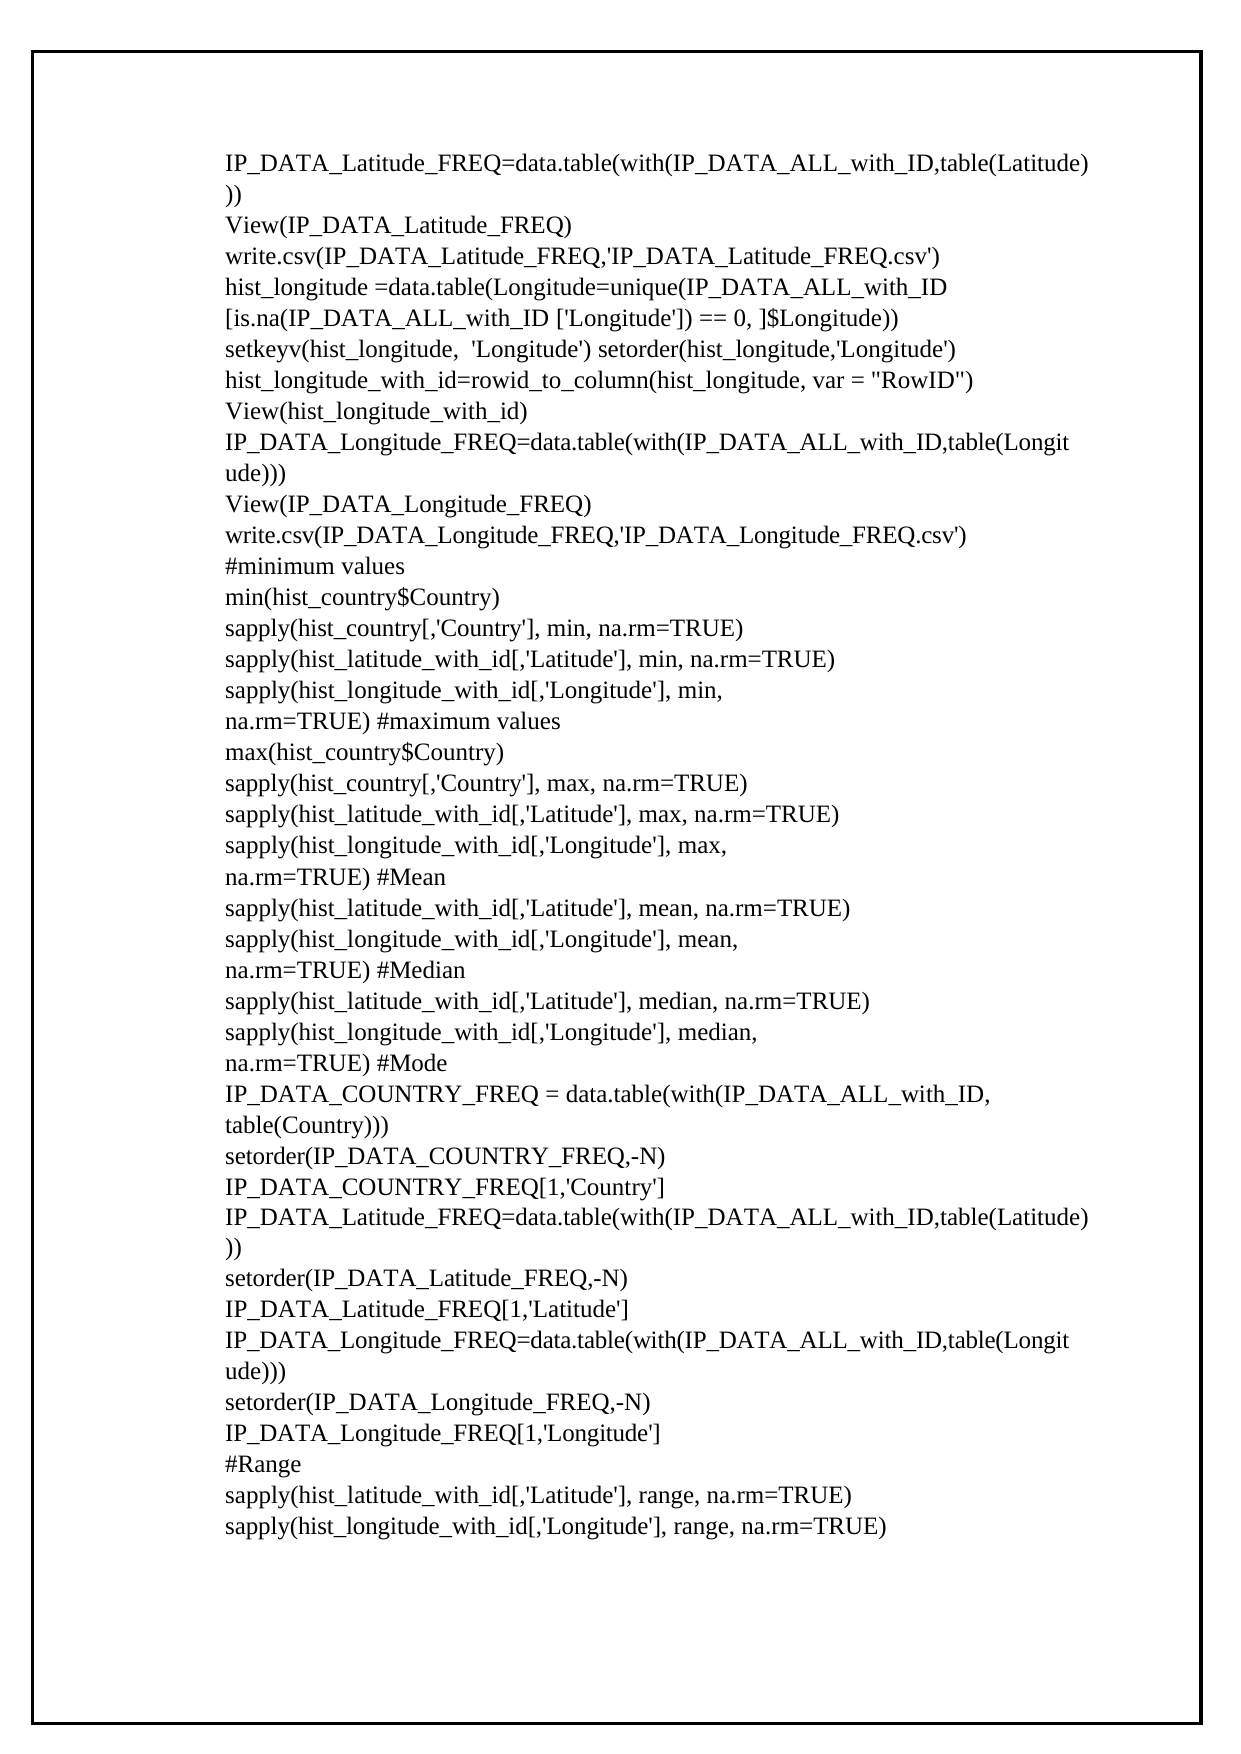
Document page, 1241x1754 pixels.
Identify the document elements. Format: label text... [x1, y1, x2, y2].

text )) [225, 1232, 1199, 1260]
text setorder(IP_DATA_Latitude_FREQ,-N) IP_DATA_Latitude_FREQ[1,'Latitude'] [225, 1263, 722, 1323]
text View(IP_DATA_Longitude_FREQ) write.csv(IP_DATA_Longitude_FREQ,'IP_DATA_Longitude_FREQ.csv') #minimum values [225, 489, 1065, 580]
text max(hist_country$Country) sapply(hist_country[,'Country'], max, na.rm=TRUE) [225, 737, 807, 797]
text sapply(hist_latitude_with_id[,'Latitude'], max, na.rm=TRUE) sapply(hist_longitude_with_id[,'Longitude'], max, na.rm=TRUE) #Mean [225, 799, 878, 890]
text View(IP_DATA_Latitude_FREQ) write.csv(IP_DATA_Latitude_FREQ,'IP_DATA_Latitude_FREQ.csv') hist_longitude =data.table(Longitude=unique(IP_DATA_ALL_with_ID [is.na(IP_DATA_ALL_with_ID ['Longitude']) == 0, ]$Longitude)) setkeyv(hist_longitude, 'Longitude') setorder(hist_longitude,'Longitude') hist_longitude_with_id=rowid_to_column(hist_longitude, var = "RowID") View(hist_longitude_with_id) IP_DATA_Longitude_FREQ=data.table(with(IP_DATA_ALL_with_ID,table(Longit ude))) [225, 210, 1079, 487]
text setorder(IP_DATA_Longitude_FREQ,-N) IP_DATA_Longitude_FREQ[1,'Longitude'] #Range [225, 1387, 722, 1478]
text IP_DATA_Longitude_FREQ=data.table(with(IP_DATA_ALL_with_ID,table(Longit ude))) [225, 1325, 1082, 1385]
text setorder(IP_DATA_COUNTRY_FREQ,-N) IP_DATA_COUNTRY_FREQ[1,'Country'] [225, 1141, 722, 1201]
text sapply(hist_latitude_with_id[,'Latitude'], range, na.rm=TRUE) sapply(hist_longitude_with_id[,'Longitude'], range, na.rm=TRUE) [225, 1480, 1199, 1540]
text sapply(hist_latitude_with_id[,'Latitude'], median, na.rm=TRUE) sapply(hist_longitude_with_id[,'Longitude'], median, na.rm=TRUE) #Mode [225, 986, 909, 1077]
text IP_DATA_COUNTRY_FREQ = data.table(with(IP_DATA_ALL_with_ID, table(Country))) [225, 1079, 1065, 1139]
text IP_DATA_Latitude_FREQ=data.table(with(IP_DATA_ALL_with_ID,table(Latitude) [225, 1203, 1199, 1231]
text )) [225, 179, 1199, 207]
text sapply(hist_latitude_with_id[,'Latitude'], min, na.rm=TRUE) sapply(hist_longitude_with_id[,'Longitude'], min, na.rm=TRUE) #maximum values [225, 644, 874, 735]
text min(hist_country$Country) sapply(hist_country[,'Country'], min, na.rm=TRUE) [225, 582, 807, 642]
text IP_DATA_Latitude_FREQ=data.table(with(IP_DATA_ALL_with_ID,table(Latitude) [225, 148, 1199, 177]
text sapply(hist_latitude_with_id[,'Latitude'], mean, na.rm=TRUE) sapply(hist_longitude_with_id[,'Longitude'], mean, na.rm=TRUE) #Median [225, 893, 889, 983]
